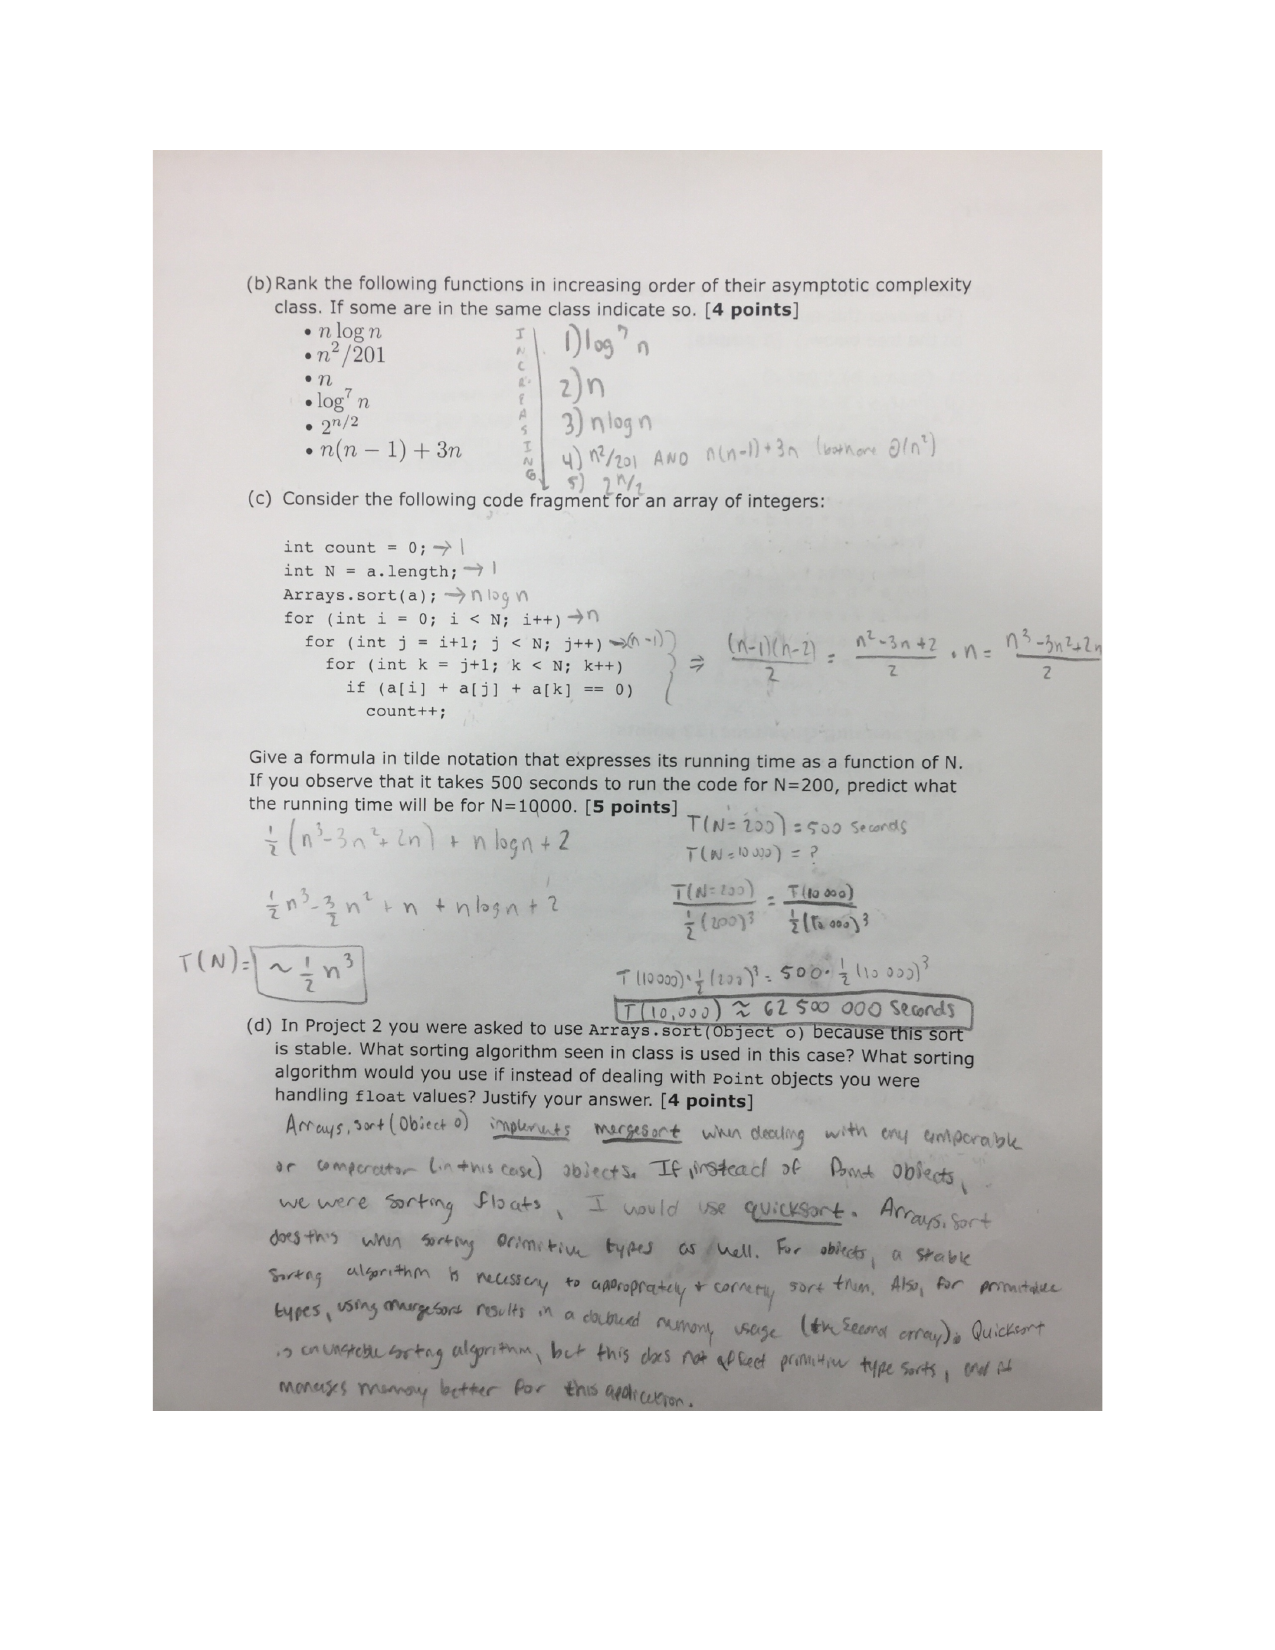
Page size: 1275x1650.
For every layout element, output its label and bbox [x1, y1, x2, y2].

picture [154, 151, 1103, 1411]
